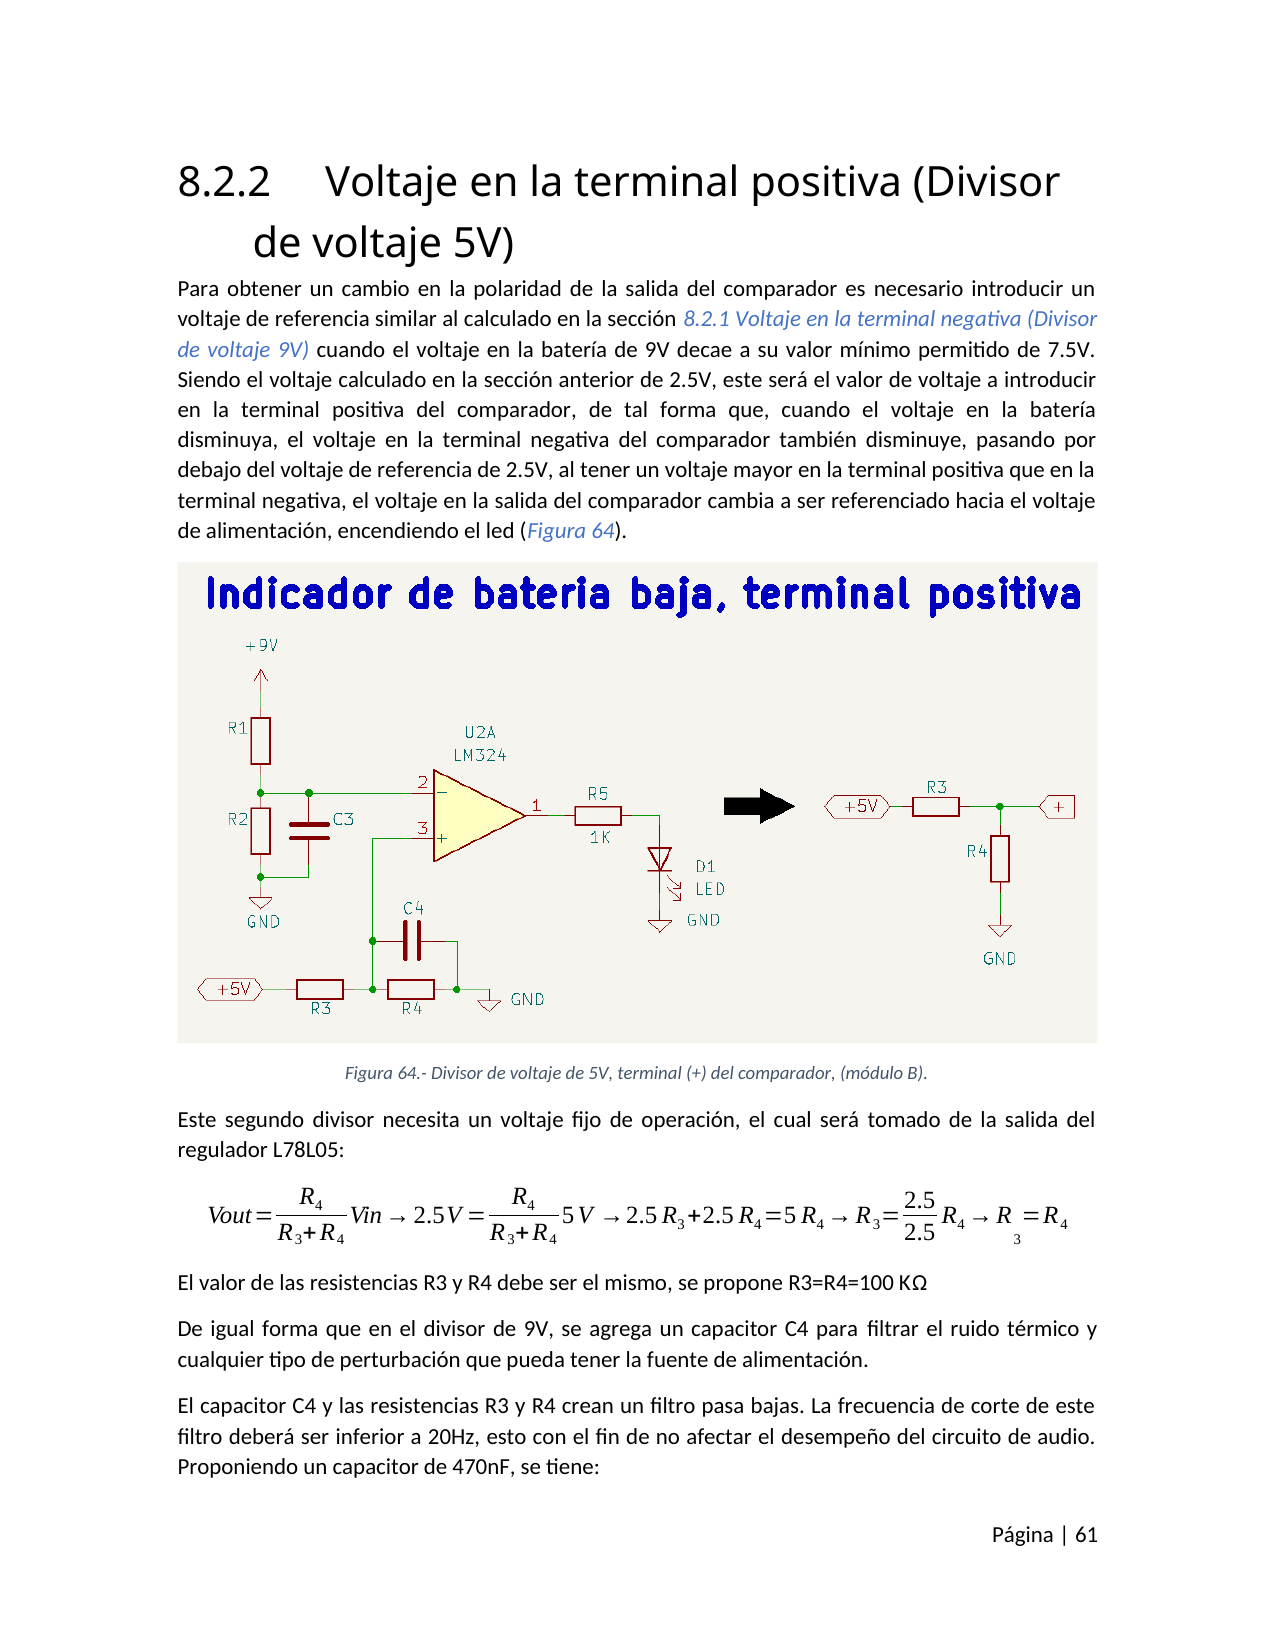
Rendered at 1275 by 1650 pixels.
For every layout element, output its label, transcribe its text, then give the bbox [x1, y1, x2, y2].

text Este segundo divisor necesita un voltaje fijo de operación, el cual será tomado de la salida del regulador L78L05: [177, 1105, 1098, 1163]
text De igual forma que en el divisor de 9V, se agrega un capacitor C4 para filtrar el ruido térmico y cualquier tipo de perturbación que pueda tener la fuente de alimentación. [177, 1314, 1098, 1373]
subtitle Voltaje en la terminal positiva (Divisor de voltaje 5V) [177, 152, 1098, 270]
picture [177, 562, 1098, 1043]
text El valor de las resistencias R3 y R4 debe ser el mismo, se propone R3=R4=100 KΩ [177, 1268, 1098, 1296]
text El capacitor C4 y las resistencias R3 y R4 crean un filtro pasa bajas. La frecuencia de corte de este filtro deberá ser inferior a 20Hz, esto con el fin de no afectar el desempeño del circuito de audio. Proponiendo un capacitor de 470nF, se tiene: [177, 1392, 1098, 1480]
text Para obtener un cambio en la polaridad de la salida del comparador es necesario introducir un voltaje de referencia similar al calculado en la sección 8.2.1 Voltaje en la terminal negativa (Divisor de voltaje 9V) cuando el voltaje en la batería de 9V decae a su valor mínimo permitido de 7.5V. Siendo el voltaje calculado en la sección anterior de 2.5V, este será el valor de voltaje a introducir en la terminal positiva del comparador, de tal forma que, cuando el voltaje en la batería disminuya, el voltaje en la terminal negativa del comparador también disminuye, pasando por debajo del voltaje de referencia de 2.5V, al tener un voltaje mayor en la terminal positiva que en la terminal negativa, el voltaje en la salida del comparador cambia a ser referenciado hacia el voltaje de alimentación, encendiendo el led (Figura 66). [177, 274, 1098, 544]
